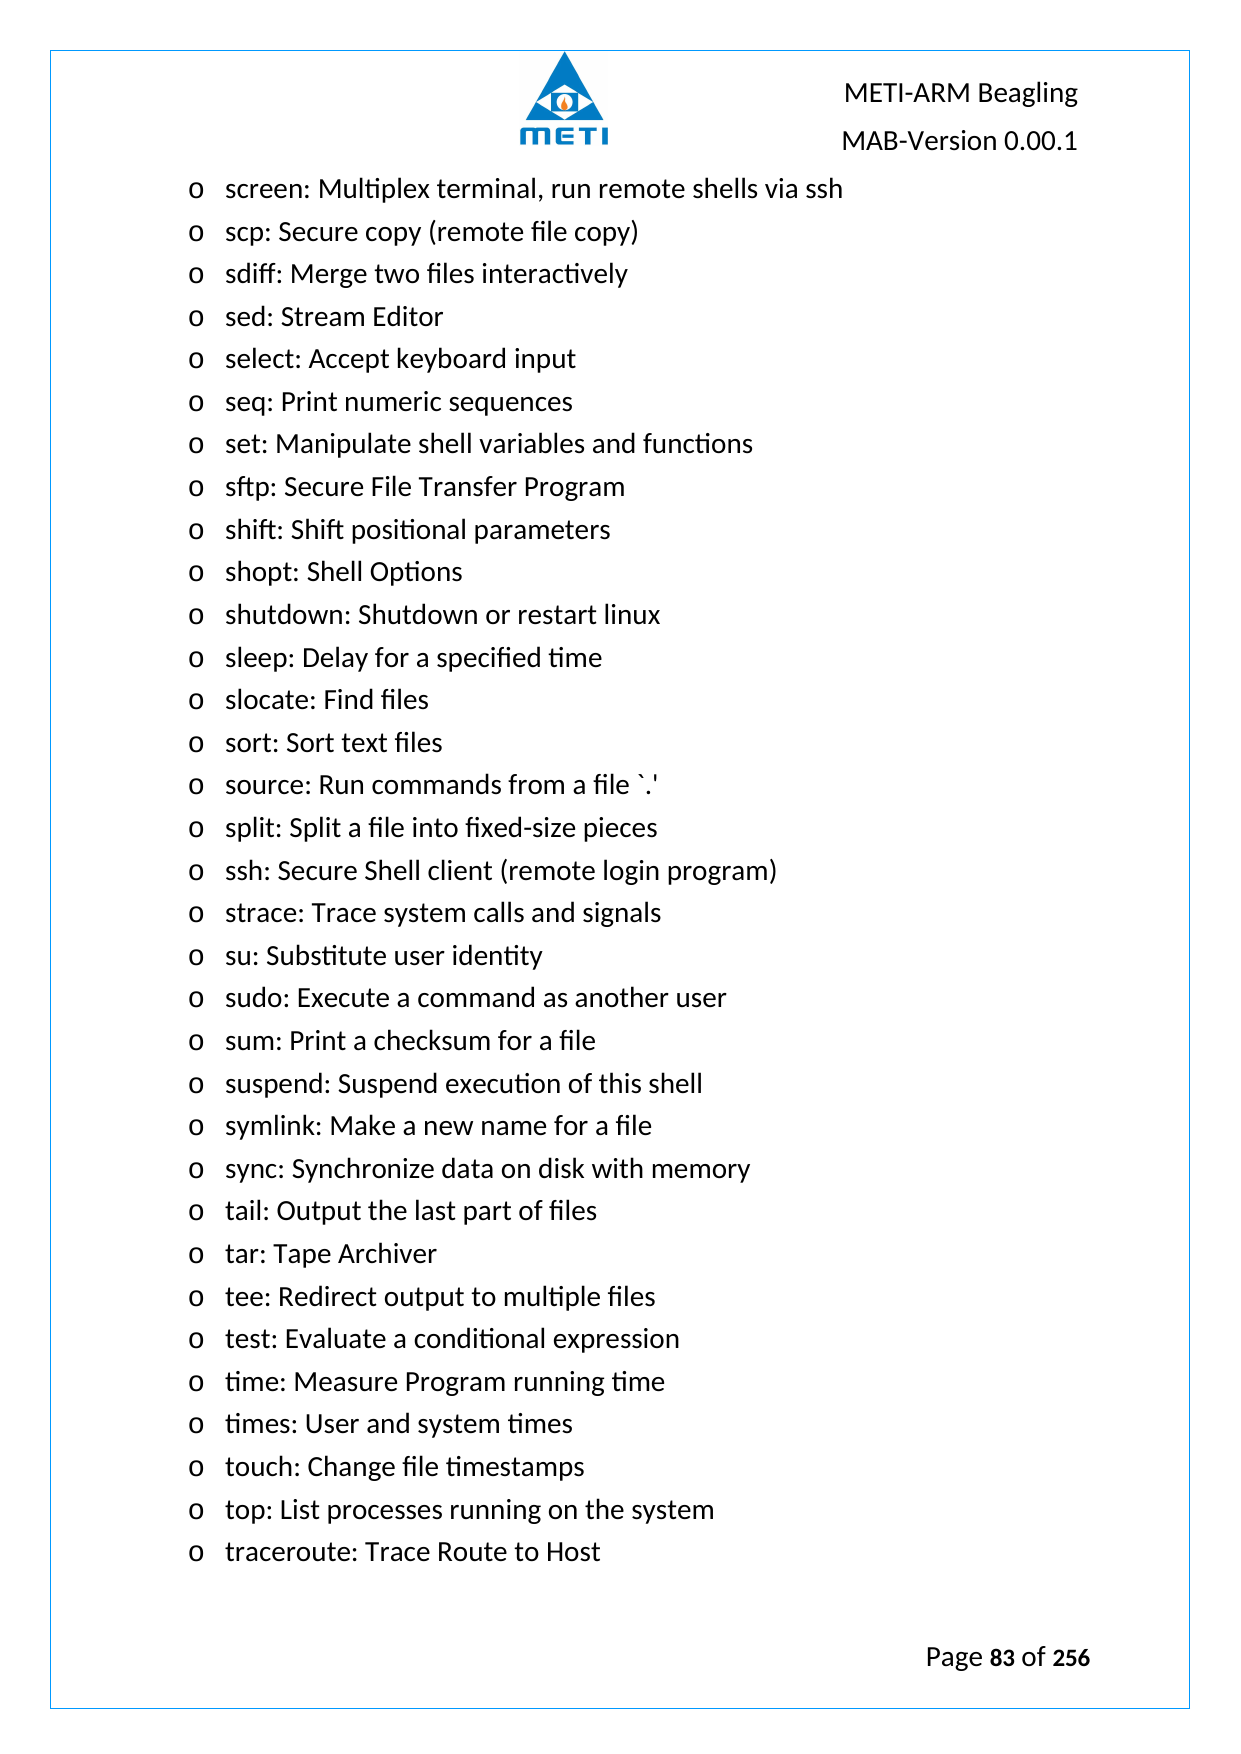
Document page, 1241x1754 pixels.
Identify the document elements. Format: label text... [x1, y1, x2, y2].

list split: Split a file into fixed-size pieces [187, 809, 1090, 846]
list symlink: Make a new name for a file [187, 1107, 1090, 1144]
list set: Manipulate shell variables and functions [187, 426, 1090, 463]
list sdiff: Merge two files interactively [187, 255, 1090, 292]
list shift: Shift positional parameters [187, 511, 1090, 548]
list su: Substitute user identity [187, 937, 1090, 974]
list test: Evaluate a conditional expression [187, 1320, 1090, 1357]
list tail: Output the last part of files [187, 1192, 1090, 1229]
list shopt: Shell Options [187, 553, 1090, 591]
list tar: Tape Archiver [187, 1235, 1090, 1272]
list tee: Redirect output to multiple files [187, 1278, 1090, 1315]
list times: User and system times [187, 1406, 1090, 1443]
list slocate: Find files [187, 681, 1090, 718]
list sum: Print a checksum for a file [187, 1022, 1090, 1059]
list sort: Sort text files [187, 724, 1090, 761]
list ssh: Secure Shell client (remote login program) [187, 852, 1090, 889]
list sftp: Secure File Transfer Program [187, 468, 1090, 505]
list scp: Secure copy (remote file copy) [187, 213, 1090, 250]
list source: Run commands from a file `.' [187, 766, 1090, 803]
list top: List processes running on the system [187, 1491, 1090, 1528]
list suspend: Suspend execution of this shell [187, 1065, 1090, 1102]
list select: Accept keyboard input [187, 340, 1090, 377]
list sed: Stream Editor [187, 298, 1090, 335]
list seq: Print numeric sequences [187, 383, 1090, 420]
list sleep: Delay for a specified time [187, 639, 1090, 676]
list touch: Change file timestamps [187, 1448, 1090, 1485]
list shutdown: Shutdown or restart linux [187, 596, 1090, 633]
list screen: Multiplex terminal, run remote shells via ssh [187, 170, 1090, 207]
list strace: Trace system calls and signals [187, 894, 1090, 931]
list sudo: Execute a command as another user [187, 979, 1090, 1017]
list sync: Synchronize data on disk with memory [187, 1150, 1090, 1187]
picture [519, 51, 609, 146]
list time: Measure Program running time [187, 1363, 1090, 1400]
list traceroute: Trace Route to Host [187, 1533, 1090, 1570]
